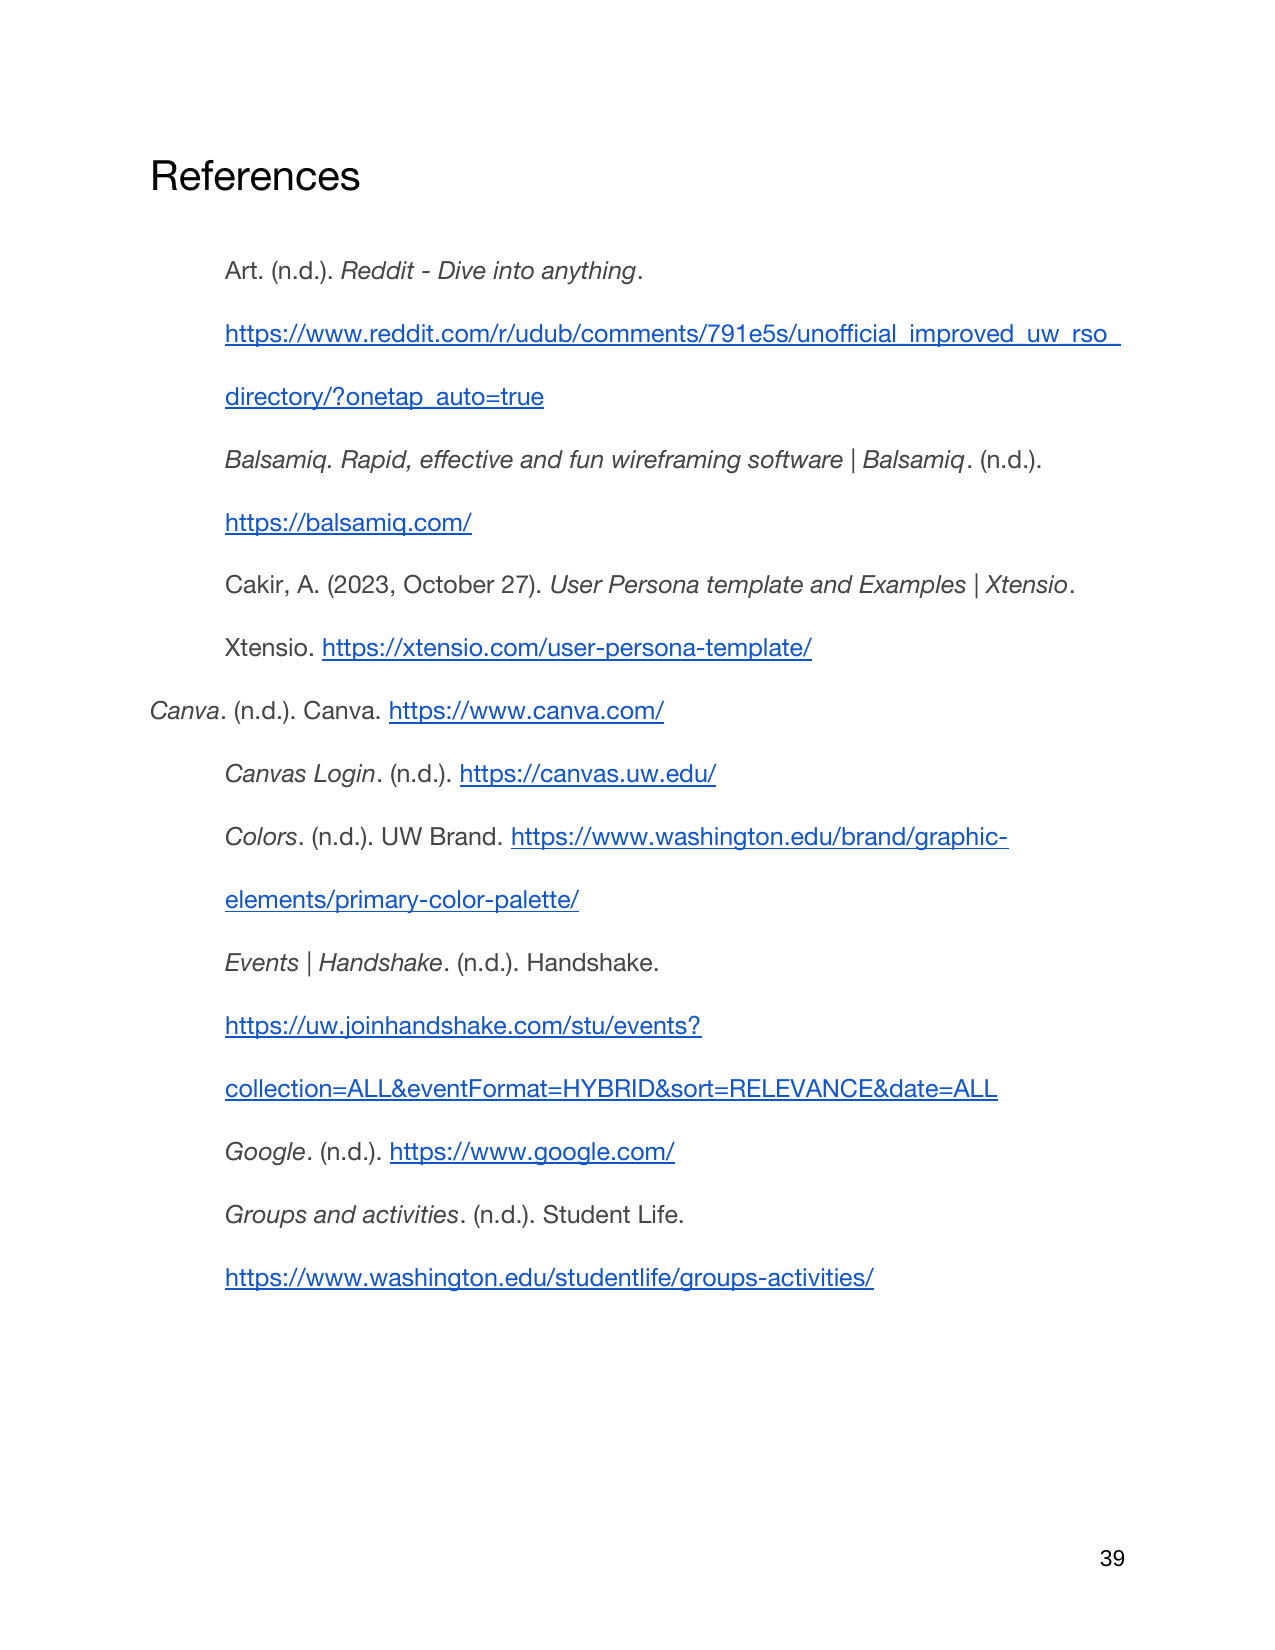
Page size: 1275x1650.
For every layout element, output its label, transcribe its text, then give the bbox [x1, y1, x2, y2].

text Art. (n.d.). Reddit - Dive into anything. https://www.reddit.com/r/udub/comments/791e5s/unofficial_improved_uw_rso_directory/?onetap_auto=true [225, 255, 1125, 412]
text Google. (n.d.). https://www.google.com/ [225, 1136, 1125, 1167]
text Balsamiq. Rapid, effective and fun wireframing software | Balsamiq. (n.d.). https://balsamiq.com/ [225, 444, 1125, 538]
text Canvas Login. (n.d.). https://canvas.uw.edu/ [225, 758, 1125, 790]
text Groups and activities. (n.d.). Student Life. https://www.washington.edu/studentlife/groups-activities/ [225, 1199, 1125, 1293]
text Colors. (n.d.). UW Brand. https://www.washington.edu/brand/graphic-elements/primary-color-palette/ [225, 821, 1125, 916]
text Events | Handshake. (n.d.). Handshake. https://uw.joinhandshake.com/stu/events?collection=ALL&eventFormat=HYBRID&sort=RELEVANCE&date=ALL [225, 947, 1125, 1104]
text Cakir, A. (2023, October 27). User Persona template and Examples | Xtensio. Xtensio. https://xtensio.com/user-persona-template/ [225, 569, 1125, 664]
subtitle References [150, 150, 1125, 202]
text Canva. (n.d.). Canva. https://www.canva.com/ [150, 695, 1125, 727]
